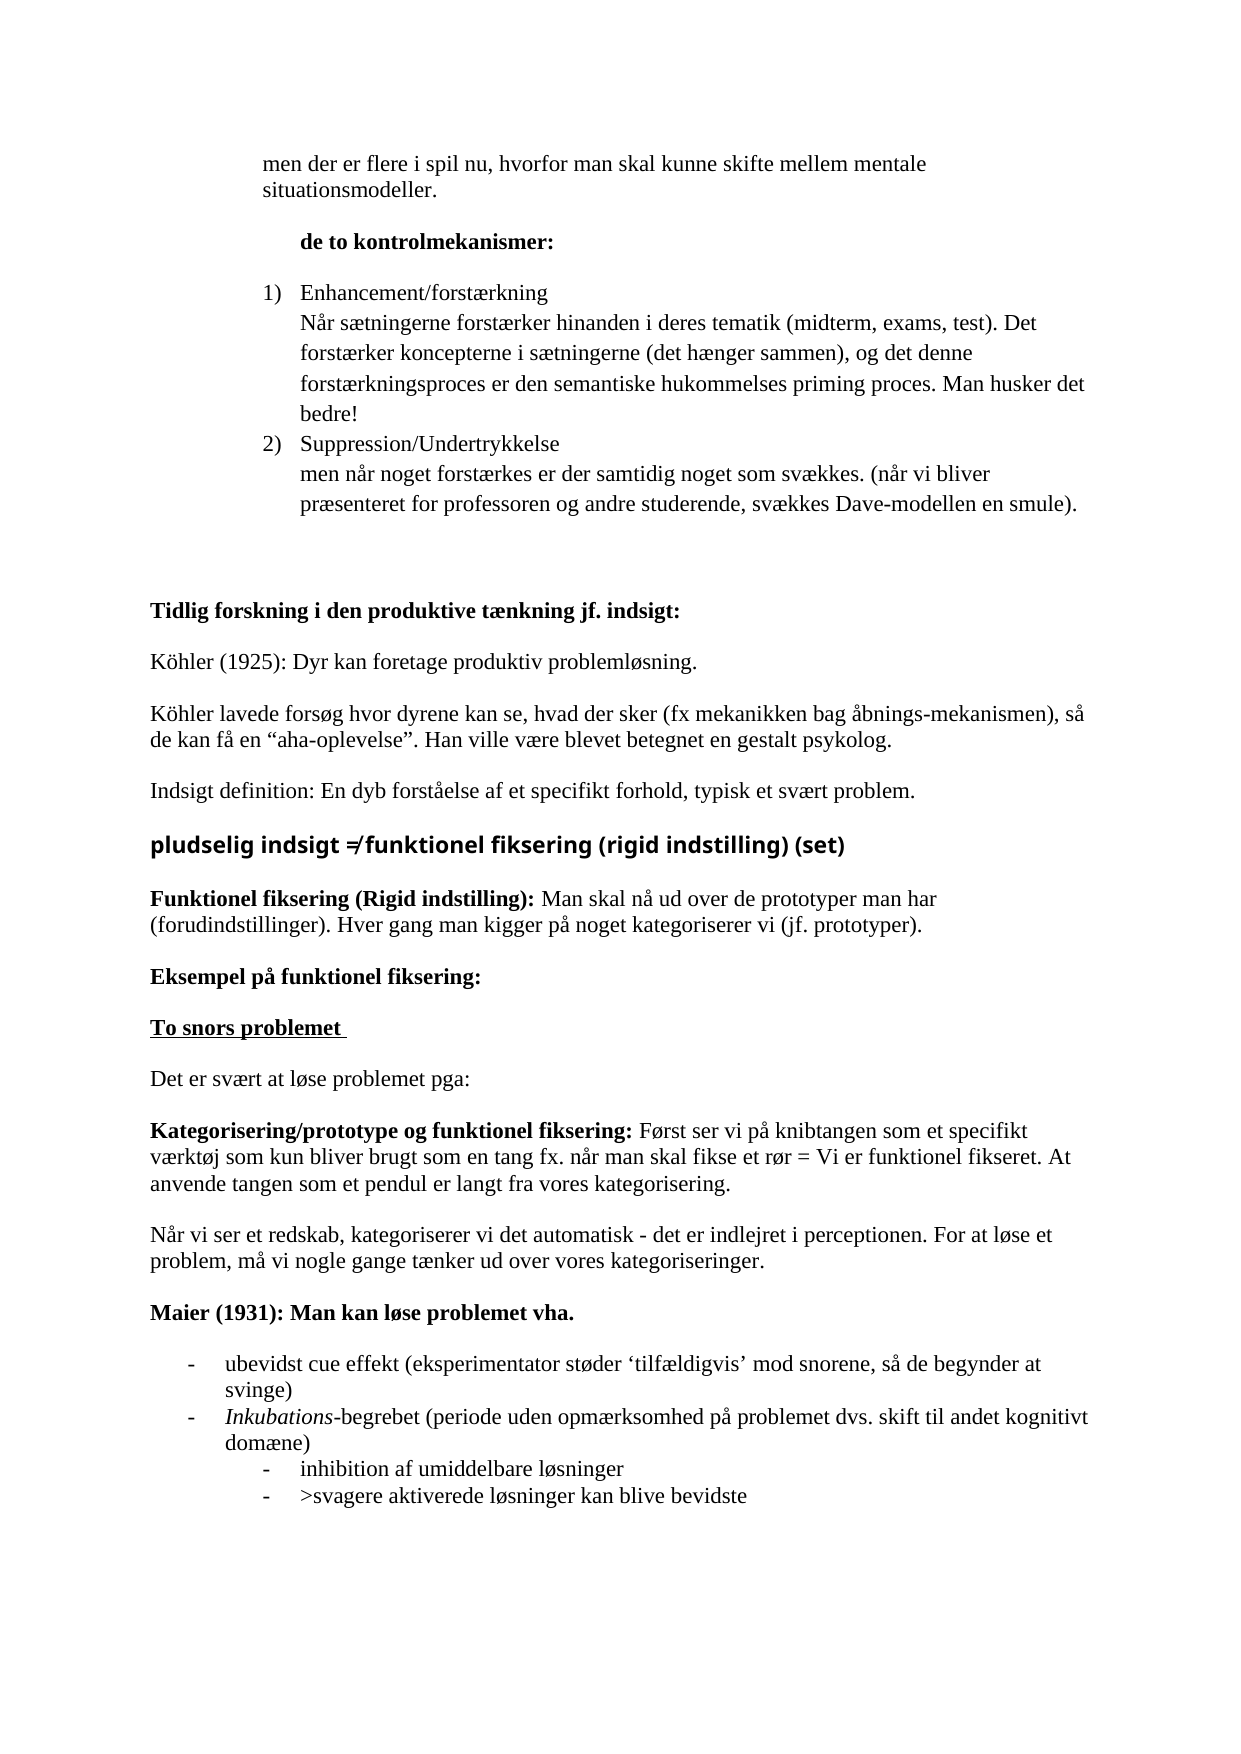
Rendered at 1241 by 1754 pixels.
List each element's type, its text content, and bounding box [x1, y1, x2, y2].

list inhibition af umiddelbare løsninger [262, 1455, 1090, 1482]
text Indsigt definition: En dyb forståelse af et specifikt forhold, typisk et svært problem. [150, 777, 1090, 804]
list Enhancement/forstærkning [262, 279, 1090, 305]
list Inkubations-begrebet (periode uden opmærksomhed på problemet dvs. skift til andet kognitivt domæne) [187, 1403, 1090, 1455]
list Suppression/Undertrykkelse [262, 430, 1090, 456]
text Når sætningerne forstærker hinanden i deres tematik (midterm, exams, test). Det forstærker koncepterne i sætningerne (det hænger sammen), og det denne forstærkningsproces er den semantiske hukommelses priming proces. Man husker det bedre! [300, 309, 1090, 426]
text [225, 150, 1090, 203]
list >svagere aktiverede løsninger kan blive bevidste [262, 1482, 1090, 1508]
text Köhler (1925): Dyr kan foretage produktiv problemløsning. [150, 648, 1090, 675]
text Det er svært at løse problemet pga: [150, 1066, 1090, 1092]
text To snors problemet [150, 1014, 1090, 1041]
text Kategorisering/prototype og funktionel fiksering: Først ser vi på knibtangen som et specifikt værktøj som kun bliver brugt som en tang fx. når man skal fikse et rør = Vi er funktionel fikseret. At anvende tangen som et pendul er langt fra vores kategorisering. [150, 1117, 1090, 1196]
text Köhler lavede forsøg hvor dyrene kan se, hvad der sker (fx mekanikken bag åbnings-mekanismen), så de kan få en “aha-oplevelse”. Han ville være blevet betegnet en gestalt psykolog. [150, 700, 1090, 752]
text Tidlig forskning i den produktive tænkning jf. indsigt: [150, 597, 1090, 623]
text de to kontrolmekanismer: [300, 228, 1090, 254]
text pludselig indsigt ≠ funktionel fiksering (rigid indstilling) (set) [150, 829, 1090, 860]
text Eksempel på funktionel fiksering: [150, 963, 1090, 989]
list ubevidst cue effekt (eksperimentator støder ‘tilfældigvis’ mod snorene, så de begynder at svinge) [187, 1350, 1090, 1403]
text Maier (1931): Man kan løse problemet vha. [150, 1299, 1090, 1325]
text Funktionel fiksering (Rigid indstilling): Man skal nå ud over de prototyper man har (forudindstillinger). Hver gang man kigger på noget kategoriserer vi (jf. prototyper). [150, 885, 1090, 938]
text men når noget forstærkes er der samtidig noget som svækkes. (når vi bliver præsenteret for professoren og andre studerende, svækkes Dave-modellen en smule). [300, 460, 1090, 517]
text Når vi ser et redskab, kategoriserer vi det automatisk - det er indlejret i perceptionen. For at løse et problem, må vi nogle gange tænker ud over vores kategoriseringer. [150, 1221, 1090, 1274]
